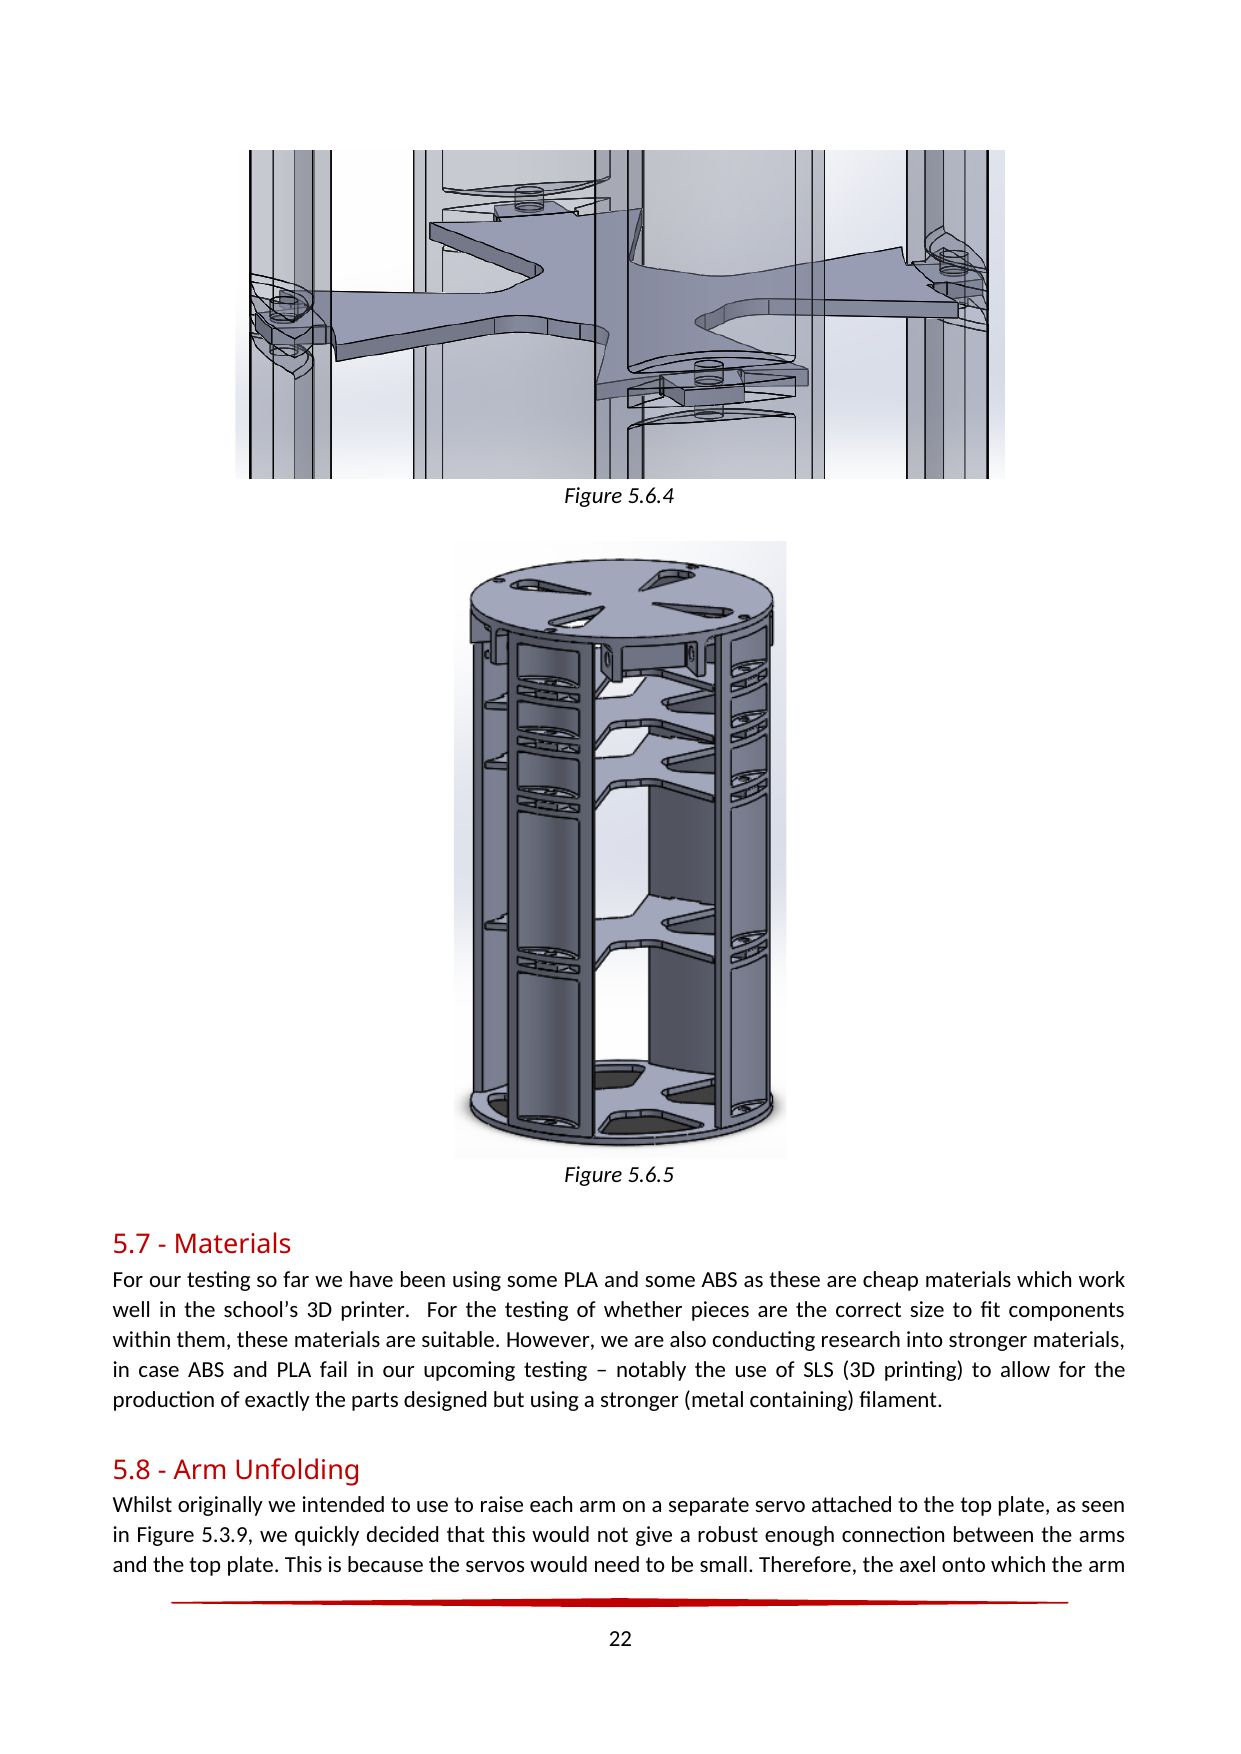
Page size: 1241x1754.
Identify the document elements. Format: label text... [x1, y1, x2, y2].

picture [453, 541, 787, 1159]
subtitle 5.7 - Materials [112, 1225, 1128, 1262]
text For our testing so far we have been using some PLA and some ABS as these are cheap materials which work well in the school’s 3D printer. For the testing of whether pieces are the correct size to fit components within them, these materials are suitable. However, we are also conducting research into stronger materials, in case ABS and PLA fail in our upcoming testing – notably the use of SLS (3D printing) to allow for the production of exactly the parts designed but using a stronger (metal containing) filament. [112, 1265, 1128, 1414]
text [112, 1490, 1128, 1578]
text Figure 5.6.5 [112, 1160, 1128, 1188]
subtitle 5.8 - Arm Unfolding [112, 1450, 1128, 1487]
text Figure 5.6.4 [112, 481, 1128, 509]
picture [235, 150, 1005, 479]
